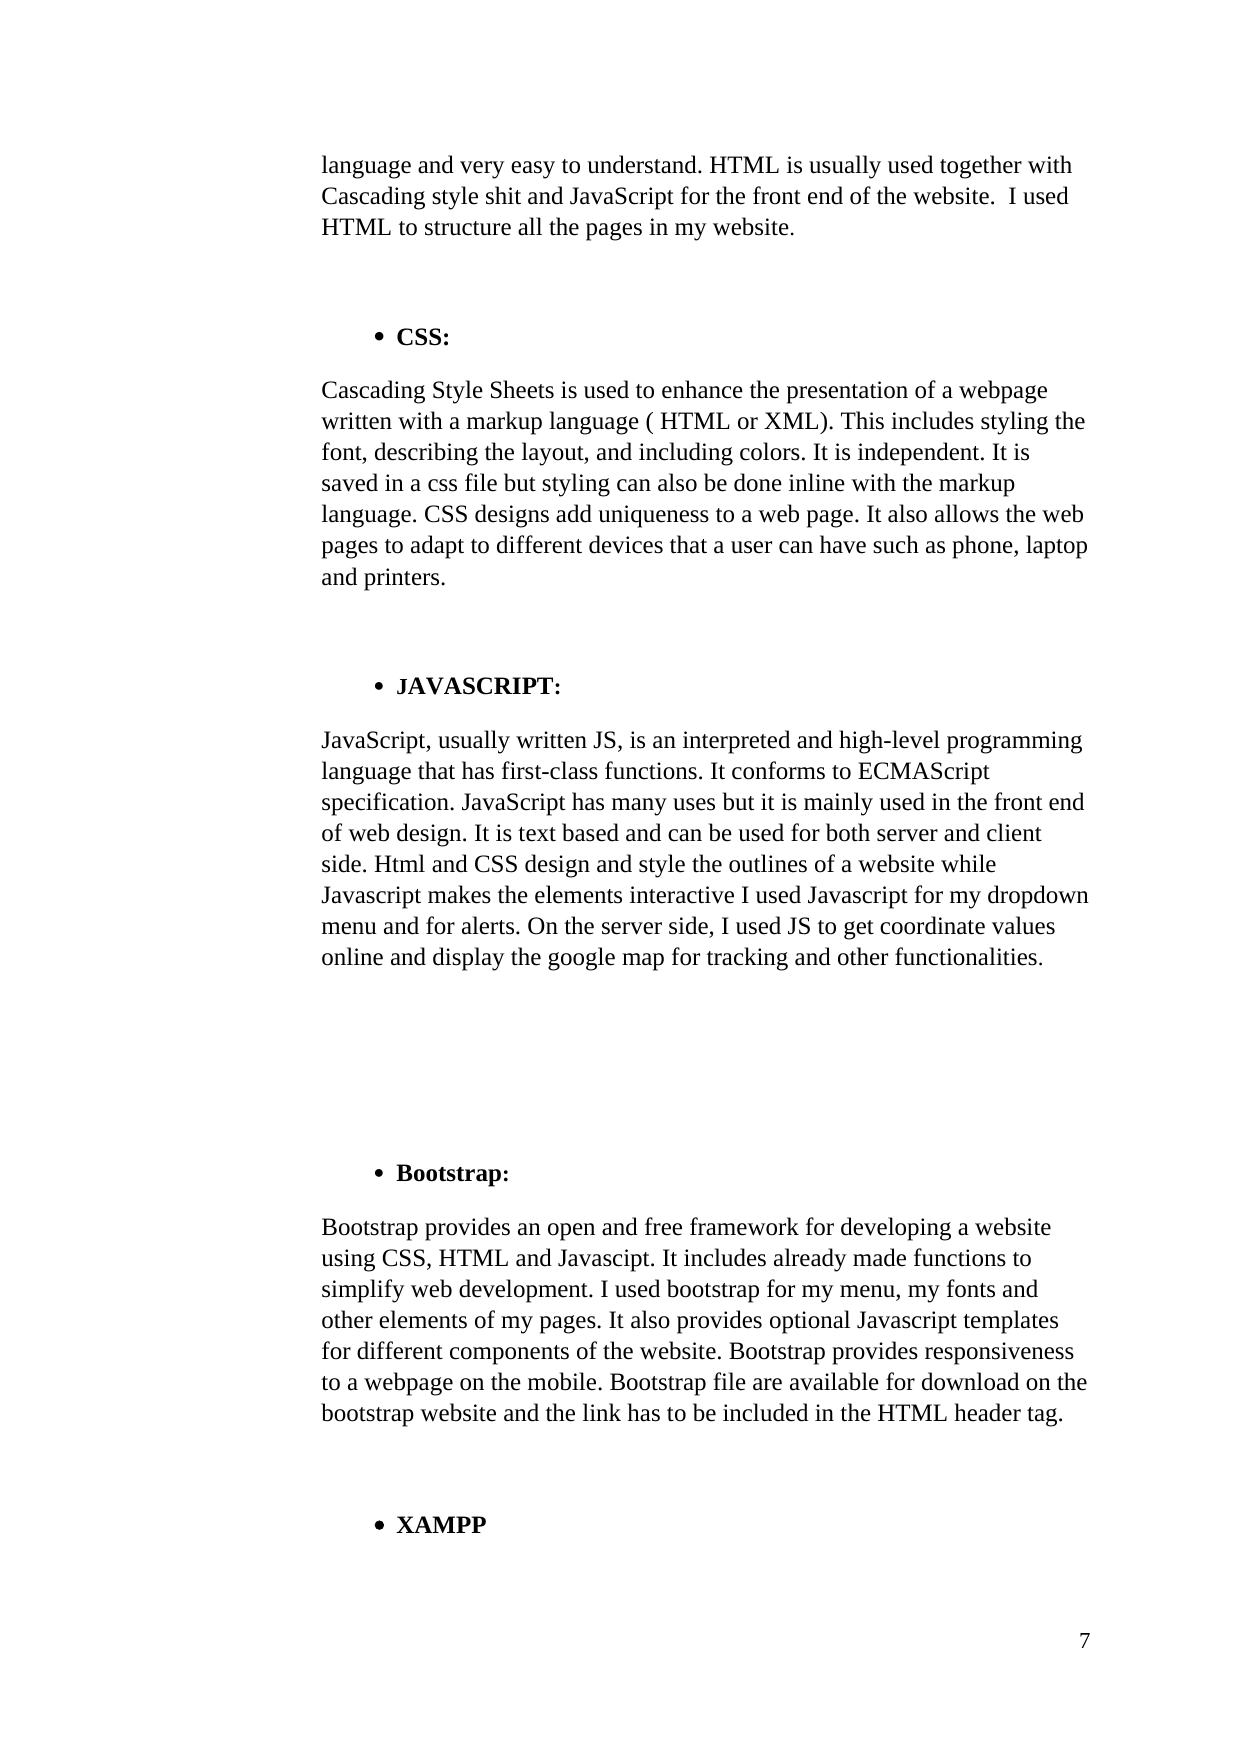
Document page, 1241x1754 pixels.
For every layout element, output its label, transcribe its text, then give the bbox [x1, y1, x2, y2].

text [321, 150, 1090, 241]
list XAMPP [375, 1511, 1090, 1539]
list CSS: [375, 322, 1090, 350]
text Cascading Style Sheets is used to enhance the presentation of a webpage written with a markup language ( HTML or XML). This includes styling the font, describing the layout, and including colors. It is independent. It is saved in a css file but styling can also be done inline with the markup language. CSS designs add uniqueness to a web page. It also allows the web pages to adapt to different devices that a user can have such as phone, laptop and printers. [321, 375, 1090, 590]
list JAVASCRIPT: [375, 671, 1090, 700]
text Bootstrap provides an open and free framework for developing a website using CSS, HTML and Javascipt. It includes already made functions to simplify web development. I used bootstrap for my menu, my fonts and other elements of my pages. It also provides optional Javascript templates for different components of the website. Bootstrap provides responsiveness to a webpage on the mobile. Bootstrap file are available for download on the bootstrap website and the link has to be included in the HTML header tag. [321, 1212, 1090, 1427]
list Bootstrap: [375, 1158, 1090, 1187]
text JavaScript, usually written JS, is an interpreted and high-level programming language that has first-class functions. It conforms to ECMAScript specification. JavaScript has many uses but it is mainly used in the front end of web design. It is text based and can be used for both server and client side. Html and CSS design and style the outlines of a website while Javascript makes the elements interactive I used Javascript for my dropdown menu and for alerts. On the server side, I used JS to get coordinate values online and display the google map for tracking and other functionalities. [321, 725, 1090, 971]
